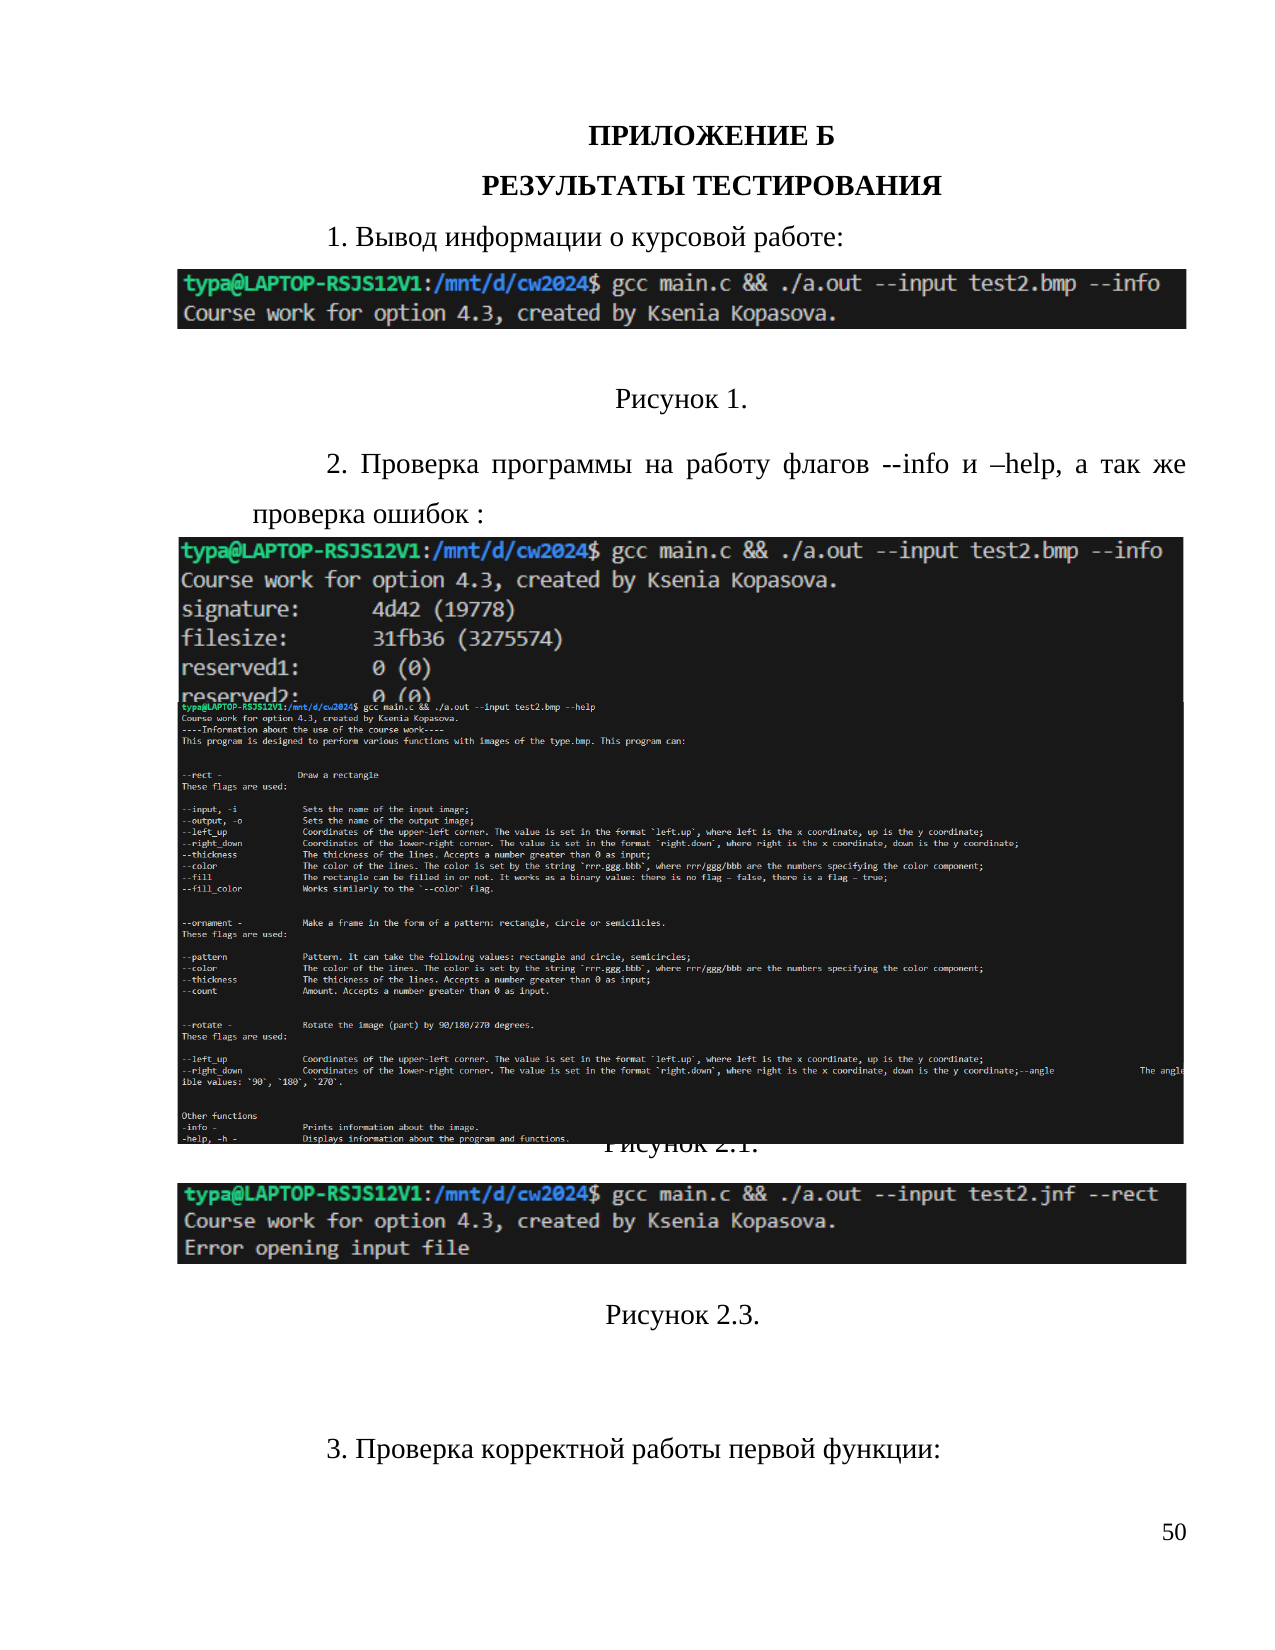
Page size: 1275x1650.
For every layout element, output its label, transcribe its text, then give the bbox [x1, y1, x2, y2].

text 1. Вывод информации о курсовой работе: [252, 219, 1186, 252]
picture [177, 269, 1187, 329]
text 2. Проверка программы на работу флагов --info и –help, а так же проверка ошибок : [252, 446, 1186, 530]
subtitle РЕЗУЛЬТАТЫ ТЕСТИРОВАНИЯ [237, 168, 1186, 202]
picture [177, 1205, 1183, 1646]
picture [177, 537, 1183, 1062]
subtitle ПРИЛОЖЕНИЕ Б [237, 118, 1186, 152]
